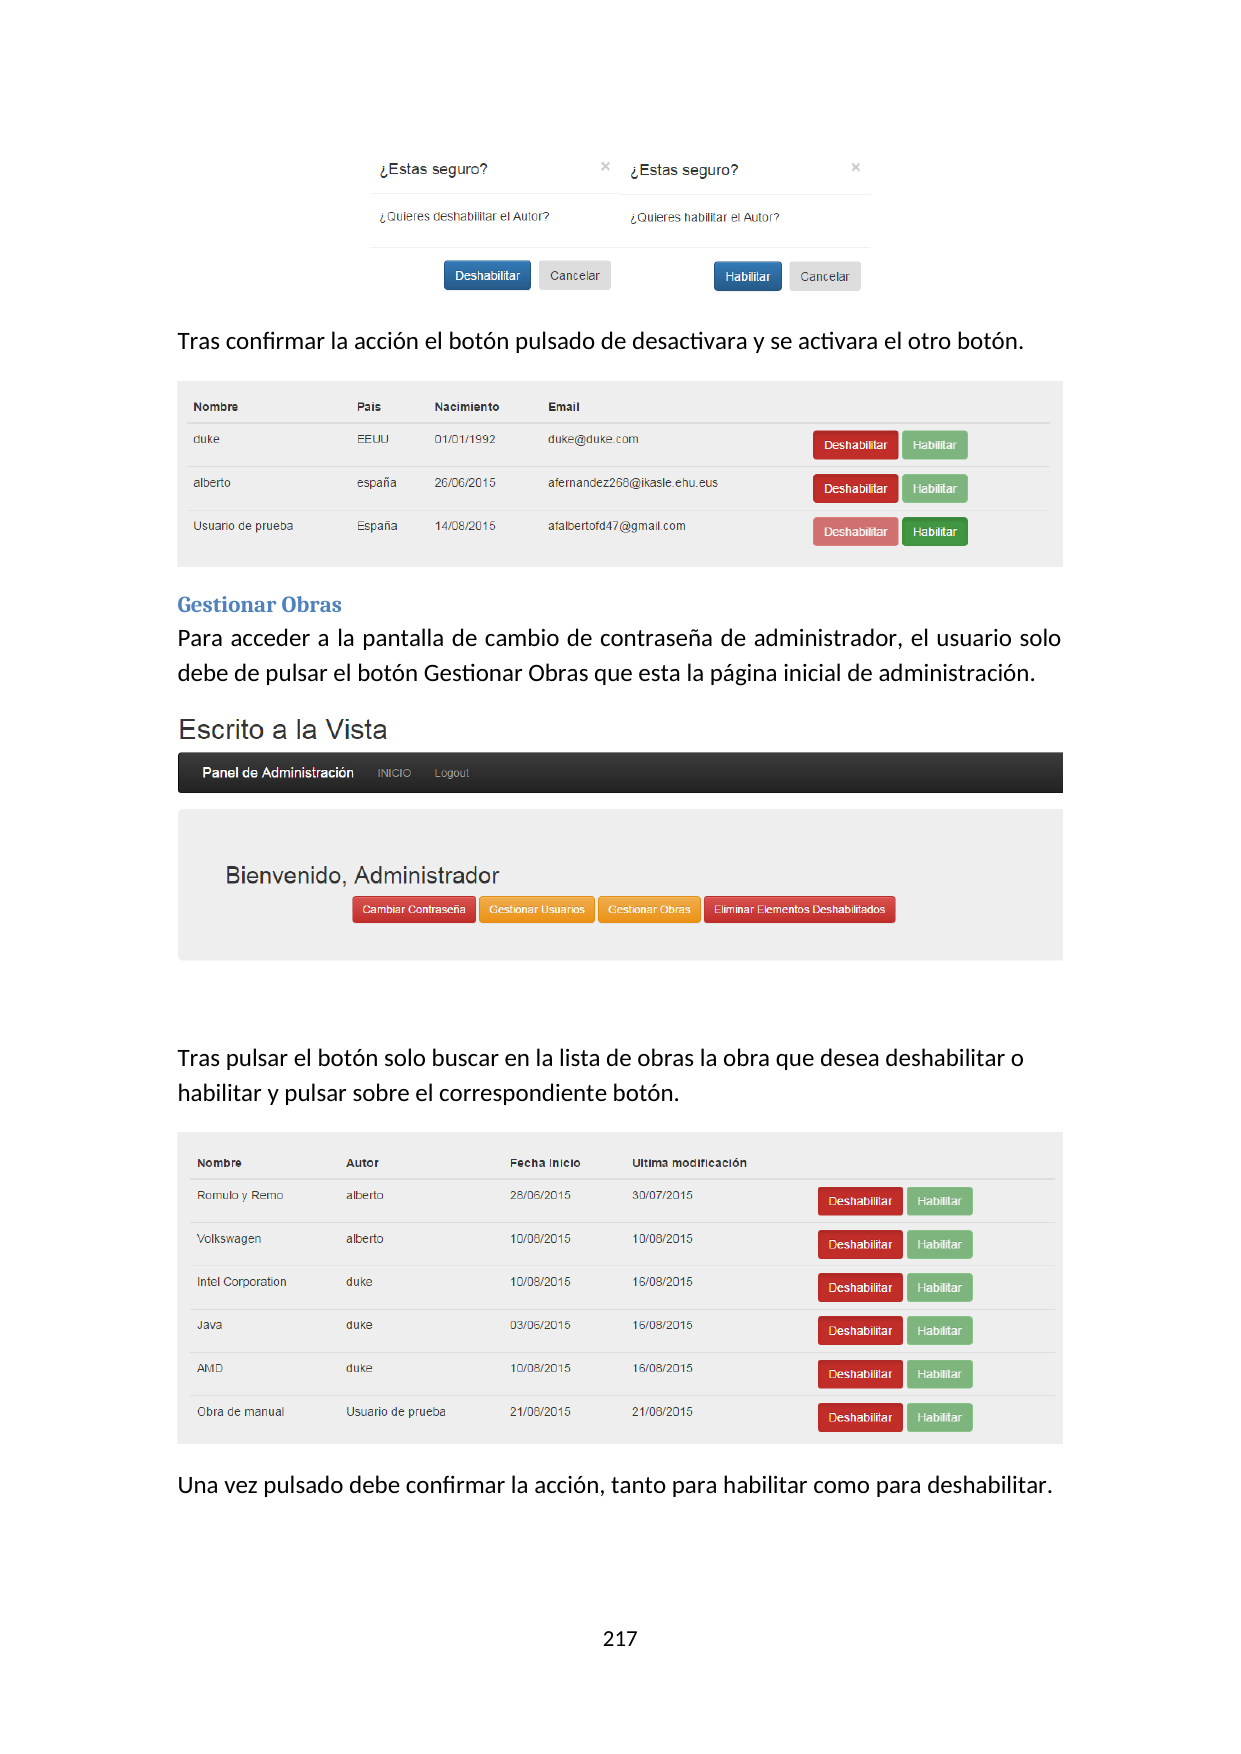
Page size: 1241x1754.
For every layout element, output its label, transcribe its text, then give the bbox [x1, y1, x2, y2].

text Una vez pulsado debe confirmar la acción, tanto para habilitar como para deshabilitar. [177, 1469, 1063, 1499]
text Tras pulsar el botón solo buscar en la lista de obras la obra que desea deshabilitar o habilitar y pulsar sobre el correspondiente botón. [177, 1042, 1063, 1107]
text Para acceder a la pantalla de cambio de contraseña de administrador, el usuario solo debe de pulsar el botón Gestionar Obras que esta la página inicial de administración. [177, 622, 1063, 688]
subtitle Gestionar Obras [177, 592, 1063, 618]
text Tras confirmar la acción el botón pulsado de desactivara y se activara el otro botón. [177, 325, 1063, 356]
